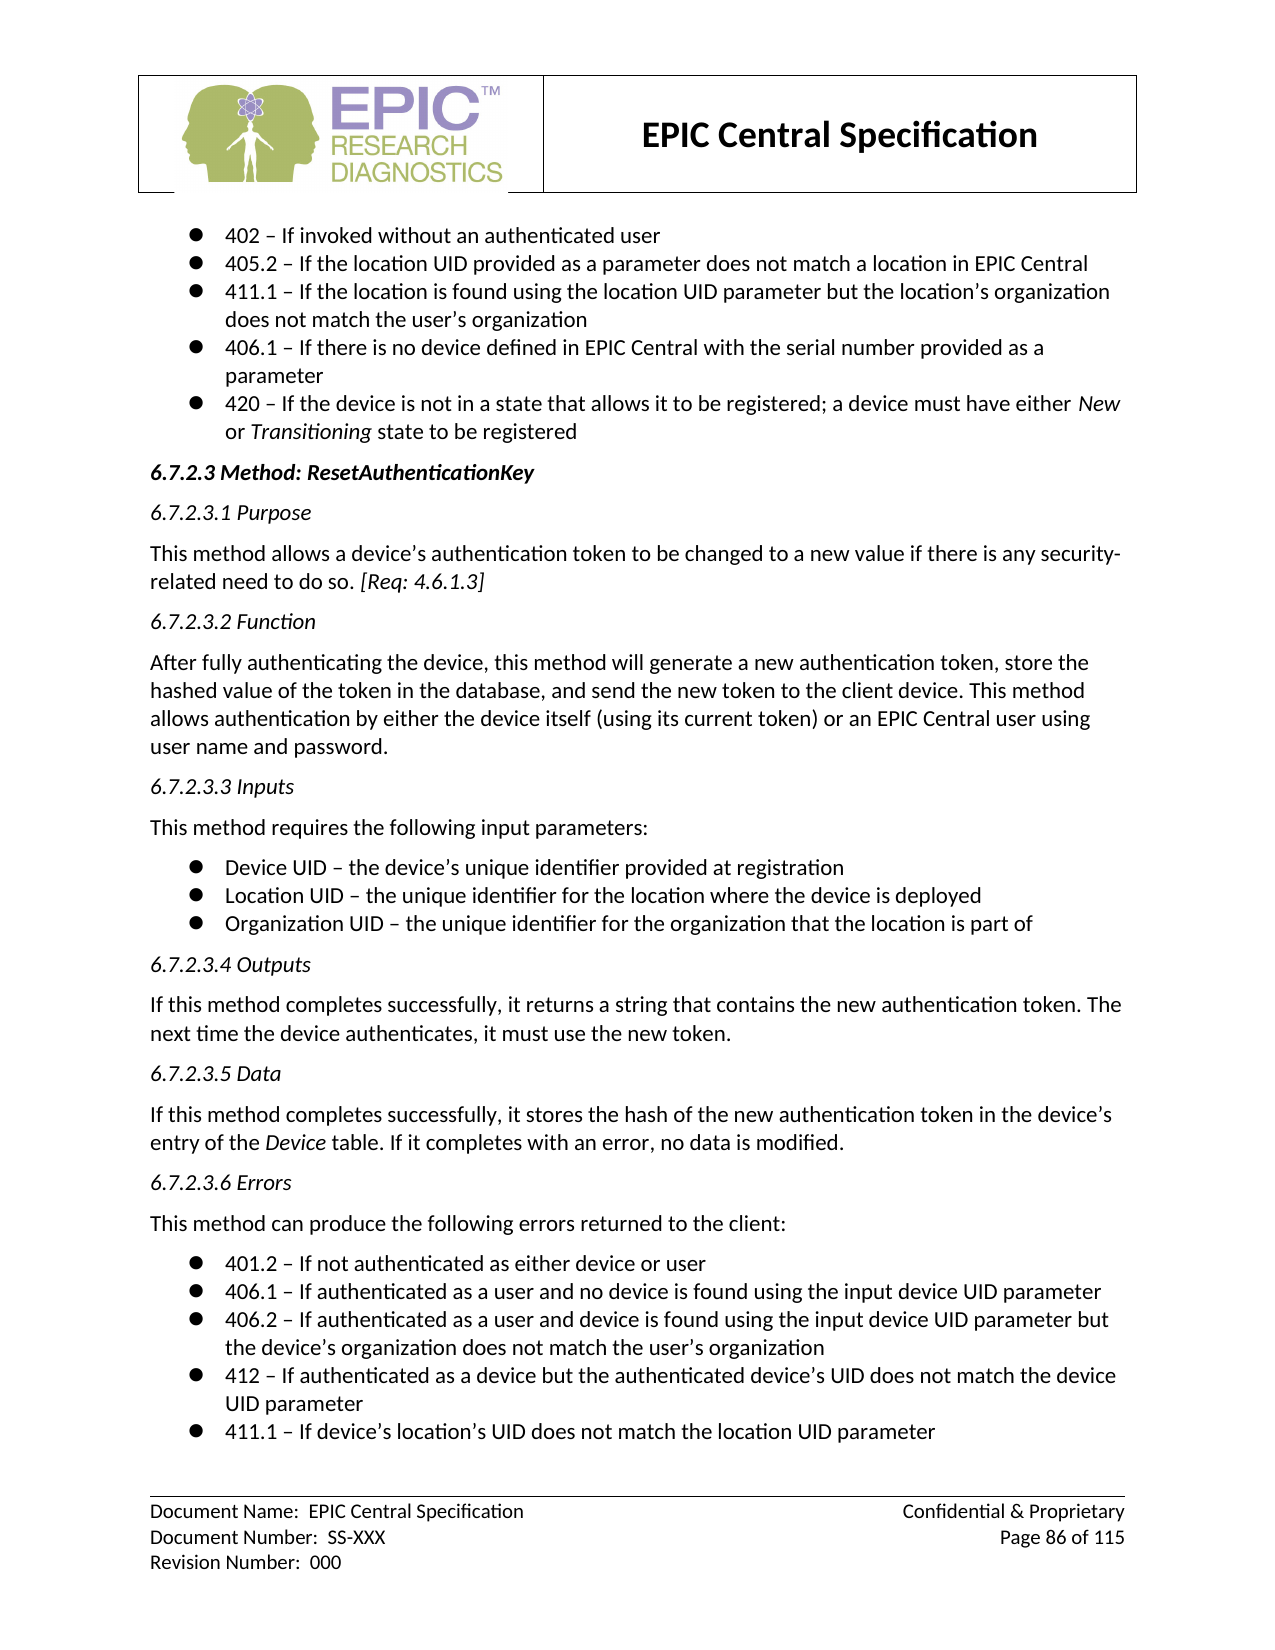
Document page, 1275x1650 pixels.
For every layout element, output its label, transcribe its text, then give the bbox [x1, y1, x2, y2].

text This method can produce the following errors returned to the client: [150, 1209, 1125, 1237]
text This method allows a device’s authentication token to be changed to a new value if there is any security-related need to do so. [Req: 4.6.1.3] [150, 539, 1125, 595]
subtitle Outputs [150, 950, 1125, 978]
text If this method completes successfully, it stores the hash of the new authentication token in the device’s entry of the Device table. If it completes with an error, no data is modified. [150, 1100, 1125, 1156]
list 406.2 – If authenticated as a user and device is found using the input device UID parameter but the device’s organization does not match the user’s organization [187, 1305, 1125, 1361]
picture [174, 76, 509, 193]
list 401.2 – If not authenticated as either device or user [187, 1249, 1125, 1277]
list 412 – If authenticated as a device but the authenticated device’s UID does not match the device UID parameter [187, 1361, 1125, 1417]
list 411.1 – If the location is found using the location UID parameter but the location’s organization does not match the user’s organization [187, 277, 1125, 333]
list 402 – If invoked without an authenticated user [187, 221, 1125, 249]
subtitle Inputs [150, 772, 1125, 801]
list Device UID – the device’s unique identifier provided at registration [187, 853, 1125, 882]
list 420 – If the device is not in a state that allows it to be registered; a device must have either New or Transitioning state to be registered [187, 389, 1125, 445]
subtitle Method: ResetAuthenticationKey [150, 458, 1125, 486]
text After fully authenticating the device, this method will generate a new authentication token, store the hashed value of the token in the database, and send the new token to the client device. This method allows authentication by either the device itself (using its current token) or an EPIC Central user using user name and password. [150, 648, 1125, 760]
list Location UID – the unique identifier for the location where the device is deployed [187, 882, 1125, 909]
list 405.2 – If the location UID provided as a parameter does not match a location in EPIC Central [187, 249, 1125, 277]
subtitle Function [150, 607, 1125, 635]
subtitle Errors [150, 1168, 1125, 1196]
subtitle Purpose [150, 498, 1125, 526]
list Organization UID – the unique identifier for the organization that the location is part of [187, 909, 1125, 938]
list 406.1 – If authenticated as a user and no device is found using the input device UID parameter [187, 1277, 1125, 1305]
subtitle Data [150, 1059, 1125, 1087]
text If this method completes successfully, it returns a string that contains the new authentication token. The next time the device authenticates, it must use the new token. [150, 991, 1125, 1047]
text This method requires the following input parameters: [150, 813, 1125, 841]
list 406.1 – If there is no device defined in EPIC Central with the serial number provided as a parameter [187, 333, 1125, 389]
list 411.1 – If device’s location’s UID does not match the location UID parameter [187, 1417, 1125, 1445]
